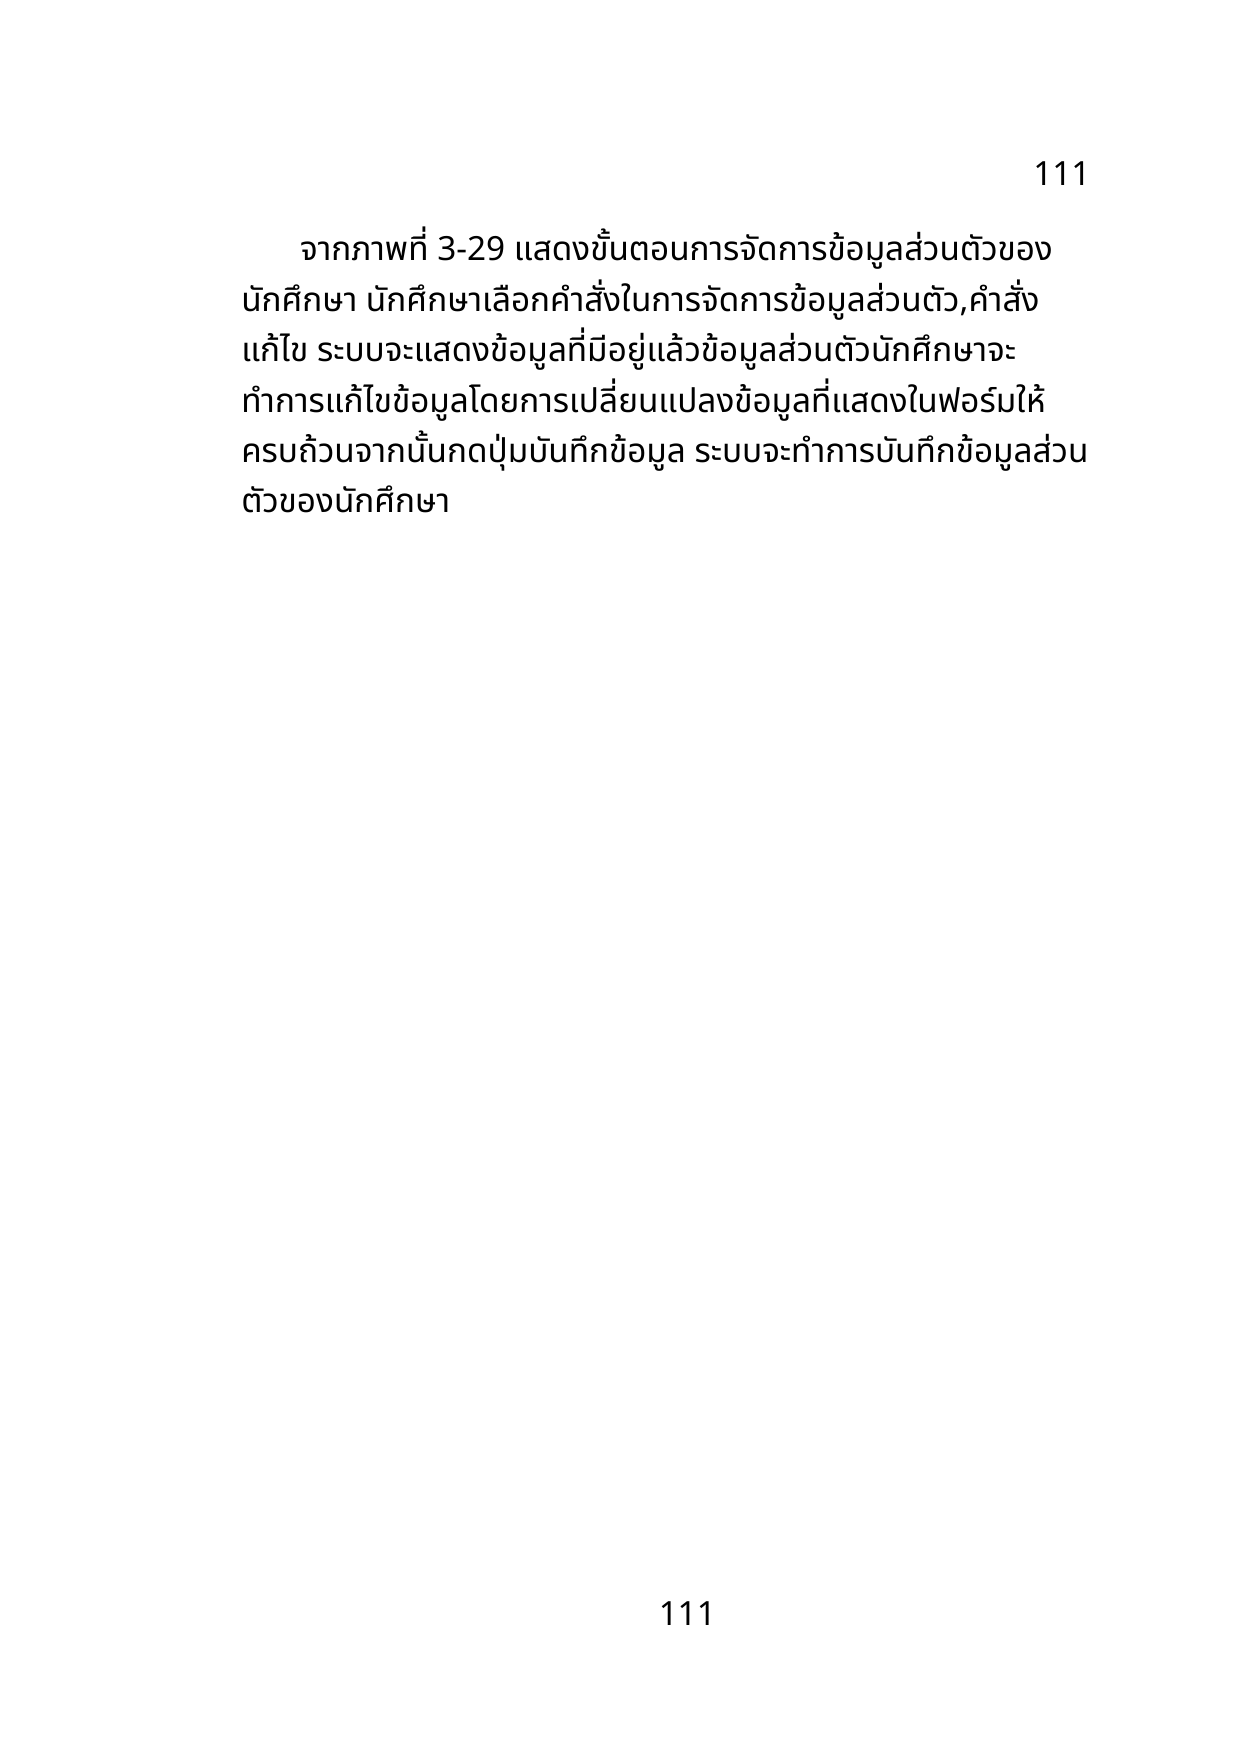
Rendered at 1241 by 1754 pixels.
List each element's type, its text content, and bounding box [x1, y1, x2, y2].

text จากภาพที่ 3-29 แสดงขั้นตอนการจัดการข้อมูลส่วนตัวของนักศึกษา นักศึกษาเลือกคำสั่งในการจัดการข้อมูลส่วนตัว,คำสั่งแก้ไข ระบบจะแสดงข้อมูลที่มีอยู่แล้วข้อมูลส่วนตัวนักศึกษาจะทำการแก้ไขข้อมูลโดยการเปลี่ยนแปลงข้อมูลที่แสดงในฟอร์มให้ครบถ้วนจากนั้นกดปุ่มบันทึกข้อมูล ระบบจะทำการบันทึกข้อมูลส่วนตัวของนักศึกษา [241, 225, 1090, 528]
